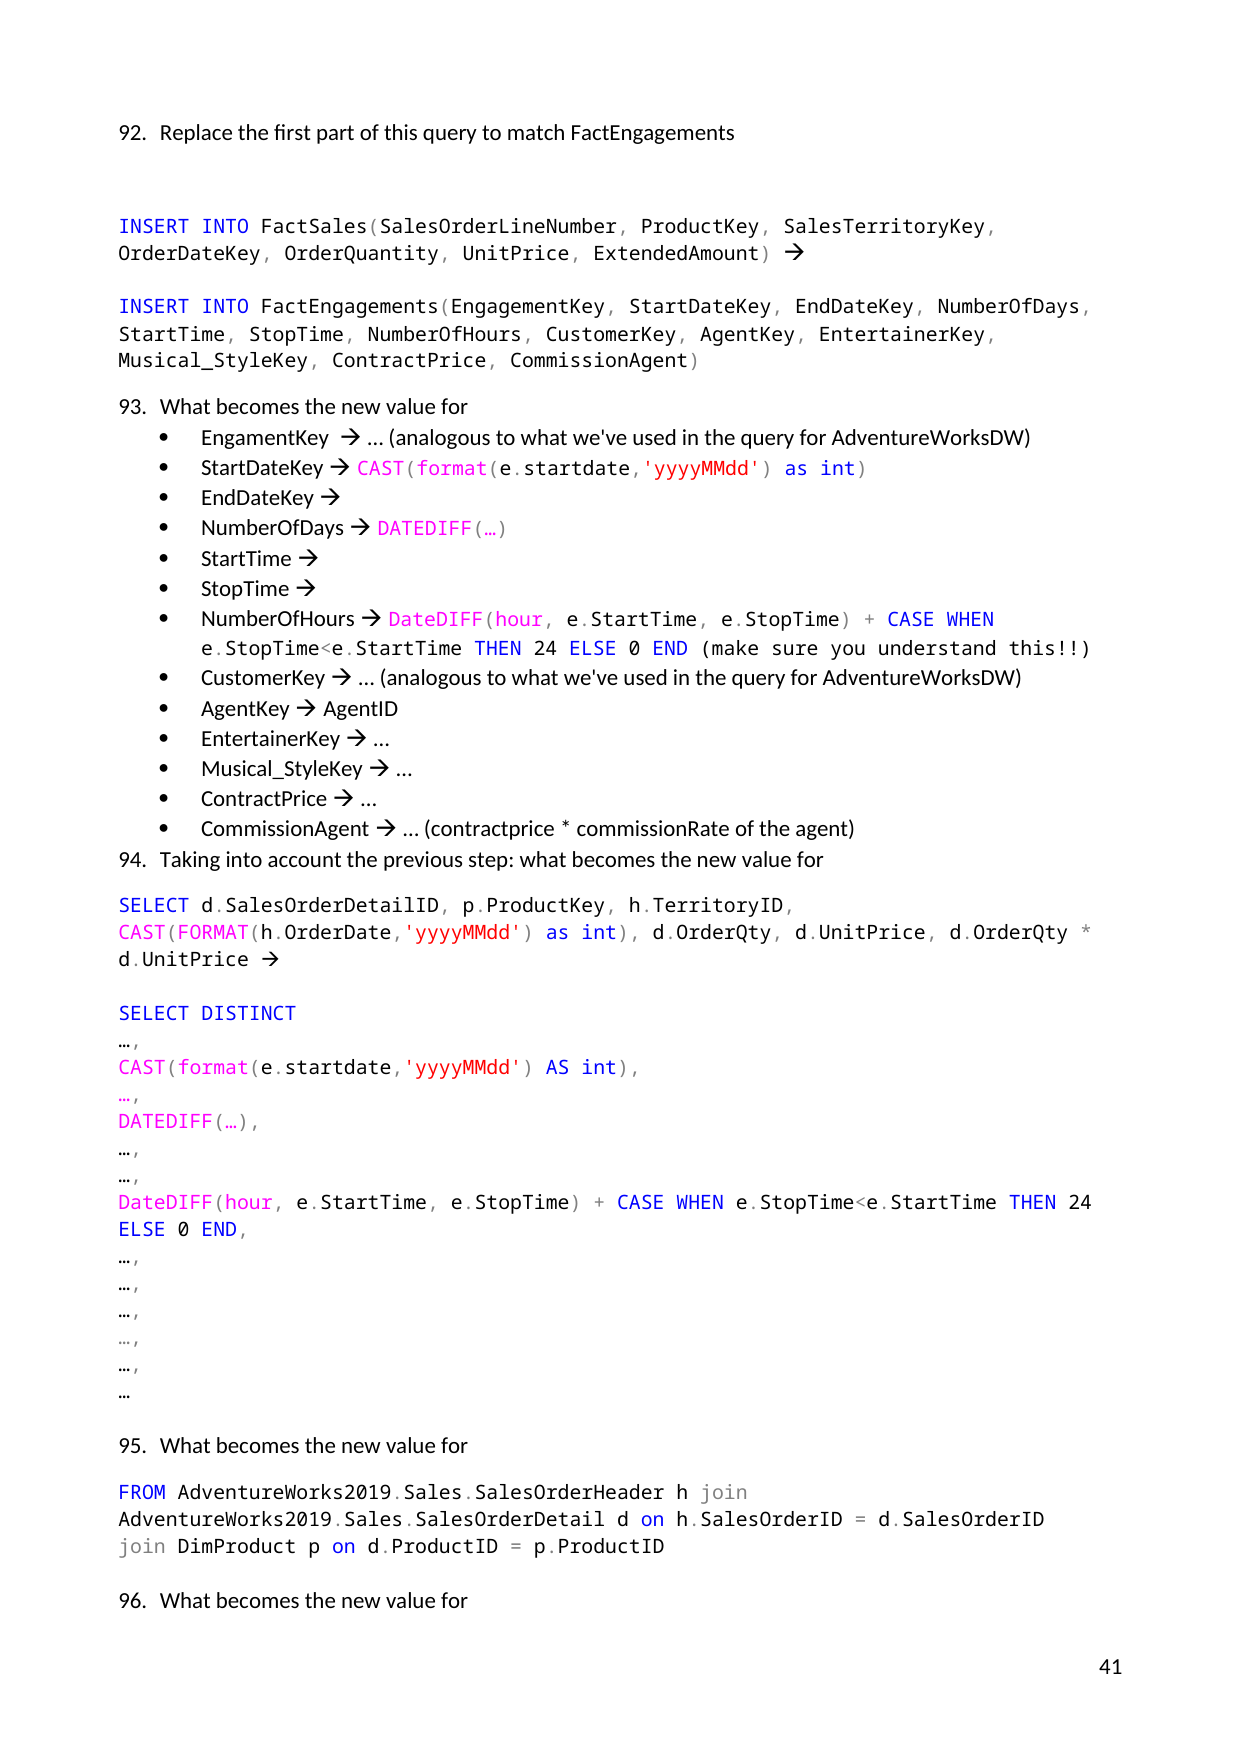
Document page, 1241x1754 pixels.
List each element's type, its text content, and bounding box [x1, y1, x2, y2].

text AdventureWorks2019.Sales.SalesOrderDetail d on h.SalesOrderID = d.SalesOrderID [118, 1505, 1122, 1532]
text …, DateDIFF(hour, e.StartTime, e.StopTime) + CASE WHEN e.StopTime<e.StartTime THEN 24 ELSE 0 END, [118, 1161, 1122, 1242]
list NumberOfDays DATEDIFF(…) [159, 513, 1122, 542]
list StartDateKey CAST(format(e.startdate,'yyyyMMdd') as int) [159, 453, 1122, 481]
list What becomes the new value for [118, 1431, 1122, 1459]
list StopTime [159, 574, 1122, 602]
list NumberOfHours DateDIFF(hour, e.StartTime, e.StopTime) + CASE WHEN e.StopTime<e.StartTime THEN 24 ELSE 0 END (make sure you understand this!!) [159, 604, 1122, 661]
text OrderDateKey, OrderQuantity, UnitPrice, ExtendedAmount) [118, 239, 1122, 266]
list EndDateKey [159, 483, 1122, 511]
text CAST(format(e.startdate,'yyyyMMdd') AS int), [118, 1053, 1122, 1080]
text FROM AdventureWorks2019.Sales.SalesOrderHeader h join [118, 1478, 1122, 1505]
text INSERT INTO FactSales(SalesOrderLineNumber, ProductKey, SalesTerritoryKey, [118, 212, 1122, 239]
list EngamentKey … (analogous to what we've used in the query for AdventureWorksDW) [159, 423, 1122, 451]
list EntertainerKey … [159, 724, 1122, 752]
text …, [118, 1134, 1122, 1161]
list Replace the first part of this query to match FactEngagements [118, 118, 1122, 146]
text …, [118, 1269, 1122, 1296]
text SELECT DISTINCT [118, 999, 1122, 1026]
text SELECT d.SalesOrderDetailID, p.ProductKey, h.TerritoryID, CAST(FORMAT(h.OrderDate,'yyyyMMdd') as int), d.OrderQty, d.UnitPrice, d.OrderQty * d.UnitPrice [118, 892, 1122, 972]
list What becomes the new value for [118, 392, 1122, 421]
text … [118, 1377, 1122, 1404]
text …, [118, 1323, 1122, 1350]
list Musical_StyleKey … [159, 754, 1122, 782]
list Taking into account the previous step: what becomes the new value for [118, 845, 1122, 873]
text join DimProduct p on d.ProductID = p.ProductID [118, 1532, 1122, 1559]
list AgentKey AgentID [159, 694, 1122, 722]
text Musical_StyleKey, ContractPrice, CommissionAgent) [118, 347, 1122, 374]
text …, [118, 1242, 1122, 1269]
list CommissionAgent … (contractprice * commissionRate of the agent) [159, 814, 1122, 842]
text …, [118, 1296, 1122, 1323]
text INSERT INTO FactEngagements(EngagementKey, StartDateKey, EndDateKey, NumberOfDays, StartTime, StopTime, NumberOfHours, CustomerKey, AgentKey, EntertainerKey, [118, 293, 1122, 347]
list CustomerKey … (analogous to what we've used in the query for AdventureWorksDW) [159, 663, 1122, 691]
list StartTime [159, 544, 1122, 572]
text …, [118, 1350, 1122, 1377]
text …, [118, 1080, 1122, 1107]
list ContractPrice … [159, 784, 1122, 812]
text DATEDIFF(…), [118, 1107, 1122, 1134]
list What becomes the new value for [118, 1586, 1122, 1614]
text …, [118, 1026, 1122, 1053]
